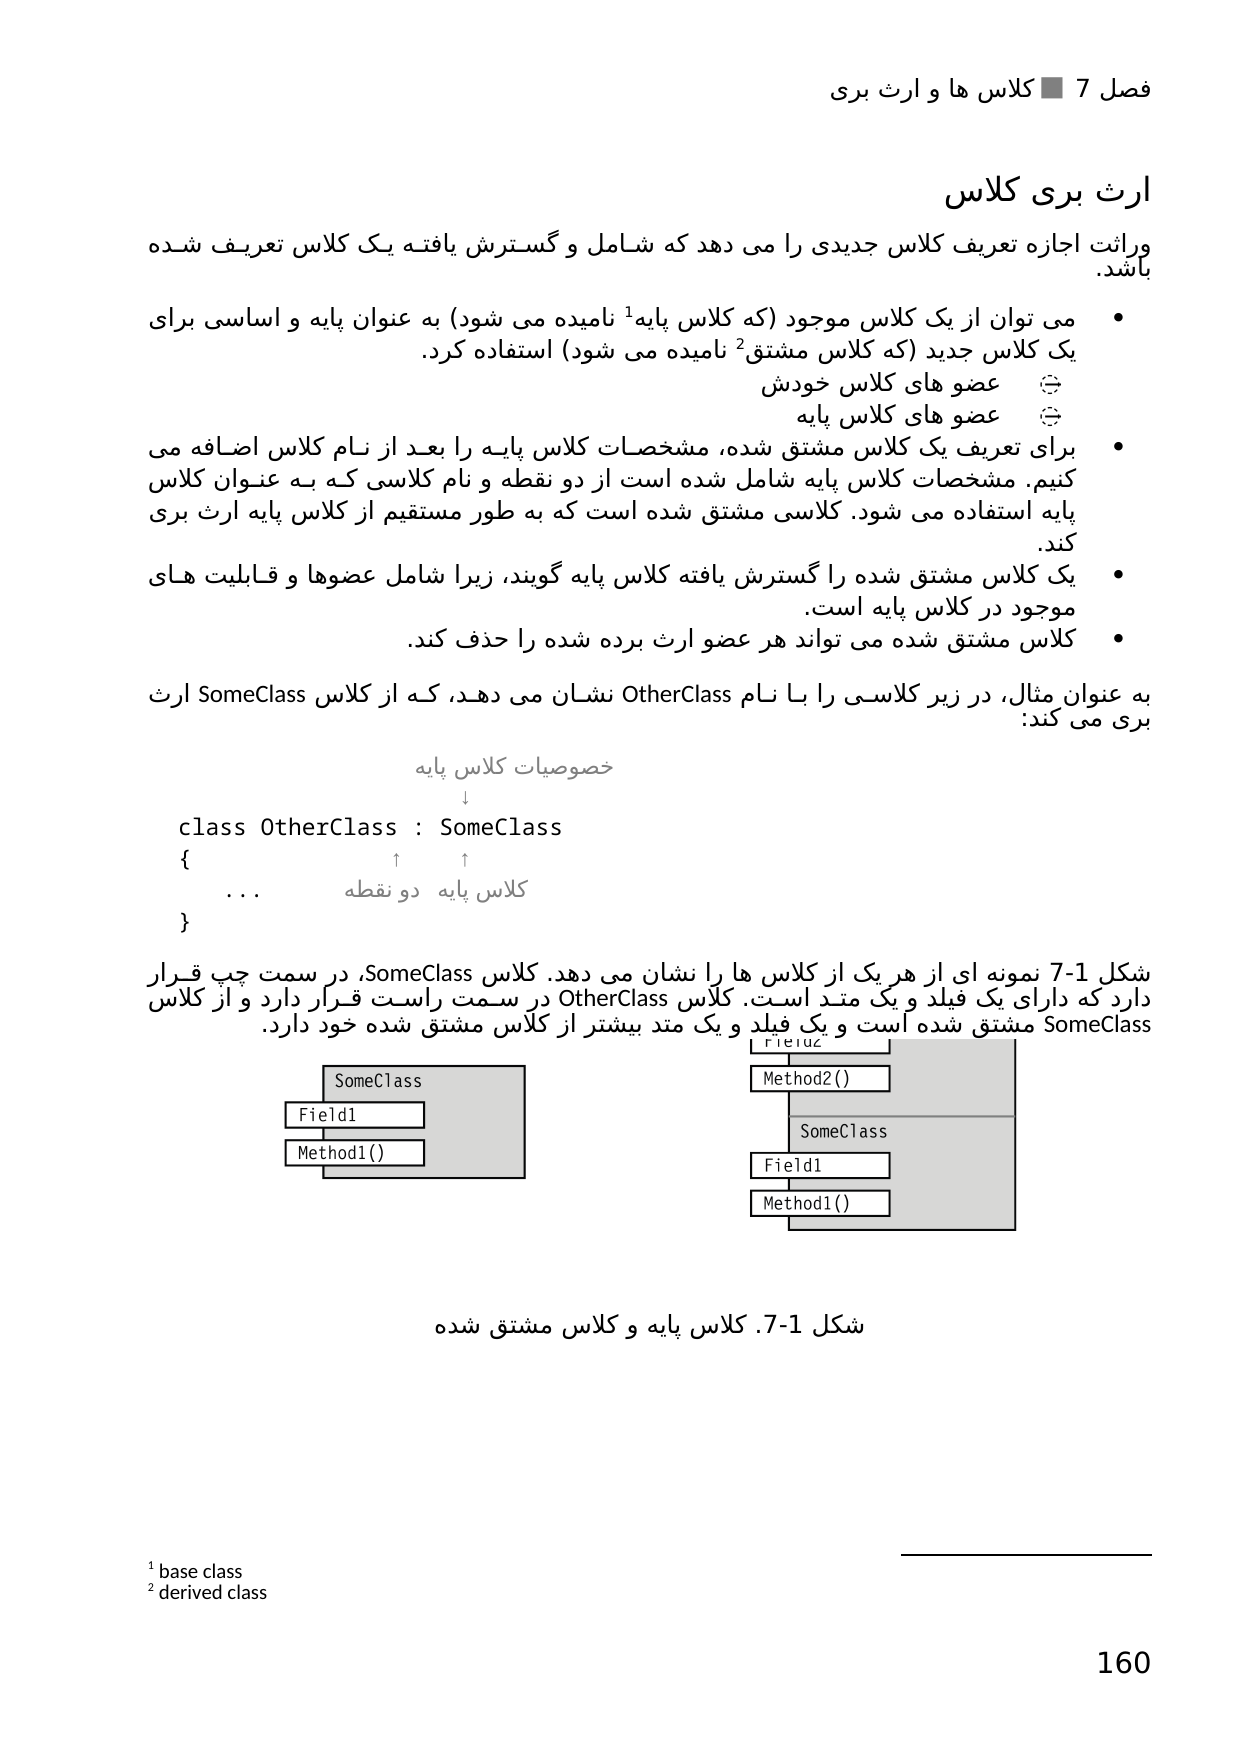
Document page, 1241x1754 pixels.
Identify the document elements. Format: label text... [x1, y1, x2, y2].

table_header خصوصیات کلاس پایه ↓ class OtherClass : SomeClass { ↑ ↑ ... دو نقطه کلاس پایه } [148, 753, 1152, 936]
text ارث بری کلاس [148, 175, 1152, 208]
text کلاس مشتق شده می تواند هر عضو ارث برده شده را حذف کند. [148, 624, 1114, 653]
text شکل 1-7 نمونه ای از هر یک از کلاس ها را نشان می دهد. کلاس SomeClass، در سمت چپ قرار دارد که دارای یک فیلد و یک متد است. کلاس OtherClass در سمت راست قرار دارد و از کلاس SomeClass مشتق شده است و یک فیلد و یک متد بیشتر از کلاس مشتق شده خود دارد. [148, 961, 1152, 1039]
picture [276, 1039, 1023, 1244]
text وراثت اجازه تعریف کلاس جدیدی را می دهد که شامل و گسترش یافته یک کلاس تعریف شده باشد. [148, 233, 1152, 283]
text شکل 1-7. کلاس پایه و کلاس مشتق شده [148, 1314, 1152, 1338]
list عضو های کلاس خودش [148, 368, 1039, 397]
list عضو های کلاس پایه [148, 400, 1039, 429]
text یک کلاس مشتق شده را گسترش یافته کلاس پایه گویند، زیرا شامل عضوها و قابلیت های موجود در کلاس پایه است. [148, 560, 1114, 621]
text می توان از یک کلاس موجود (که کلاس پایه نامیده می شود) به عنوان پایه و اساسی برای یک کلاس جدید (که کلاس مشتق نامیده می شود) استفاده کرد. [148, 303, 1114, 365]
text برای تعریف یک کلاس مشتق شده، مشخصات کلاس پایه را بعد از نام کلاس اضافه می کنیم. مشخصات کلاس پایه شامل شده است از دو نقطه و نام کلاسی که به عنوان کلاس پایه استفاده می شود. کلاسی مشتق شده است که به طور مستقیم از کلاس پایه ارث بری کند. [148, 432, 1114, 557]
text به عنوان مثال، در زیر کلاسی را با نام OtherClass نشان می دهد، که از کلاس SomeClass ارث بری می کند: [148, 681, 1152, 732]
